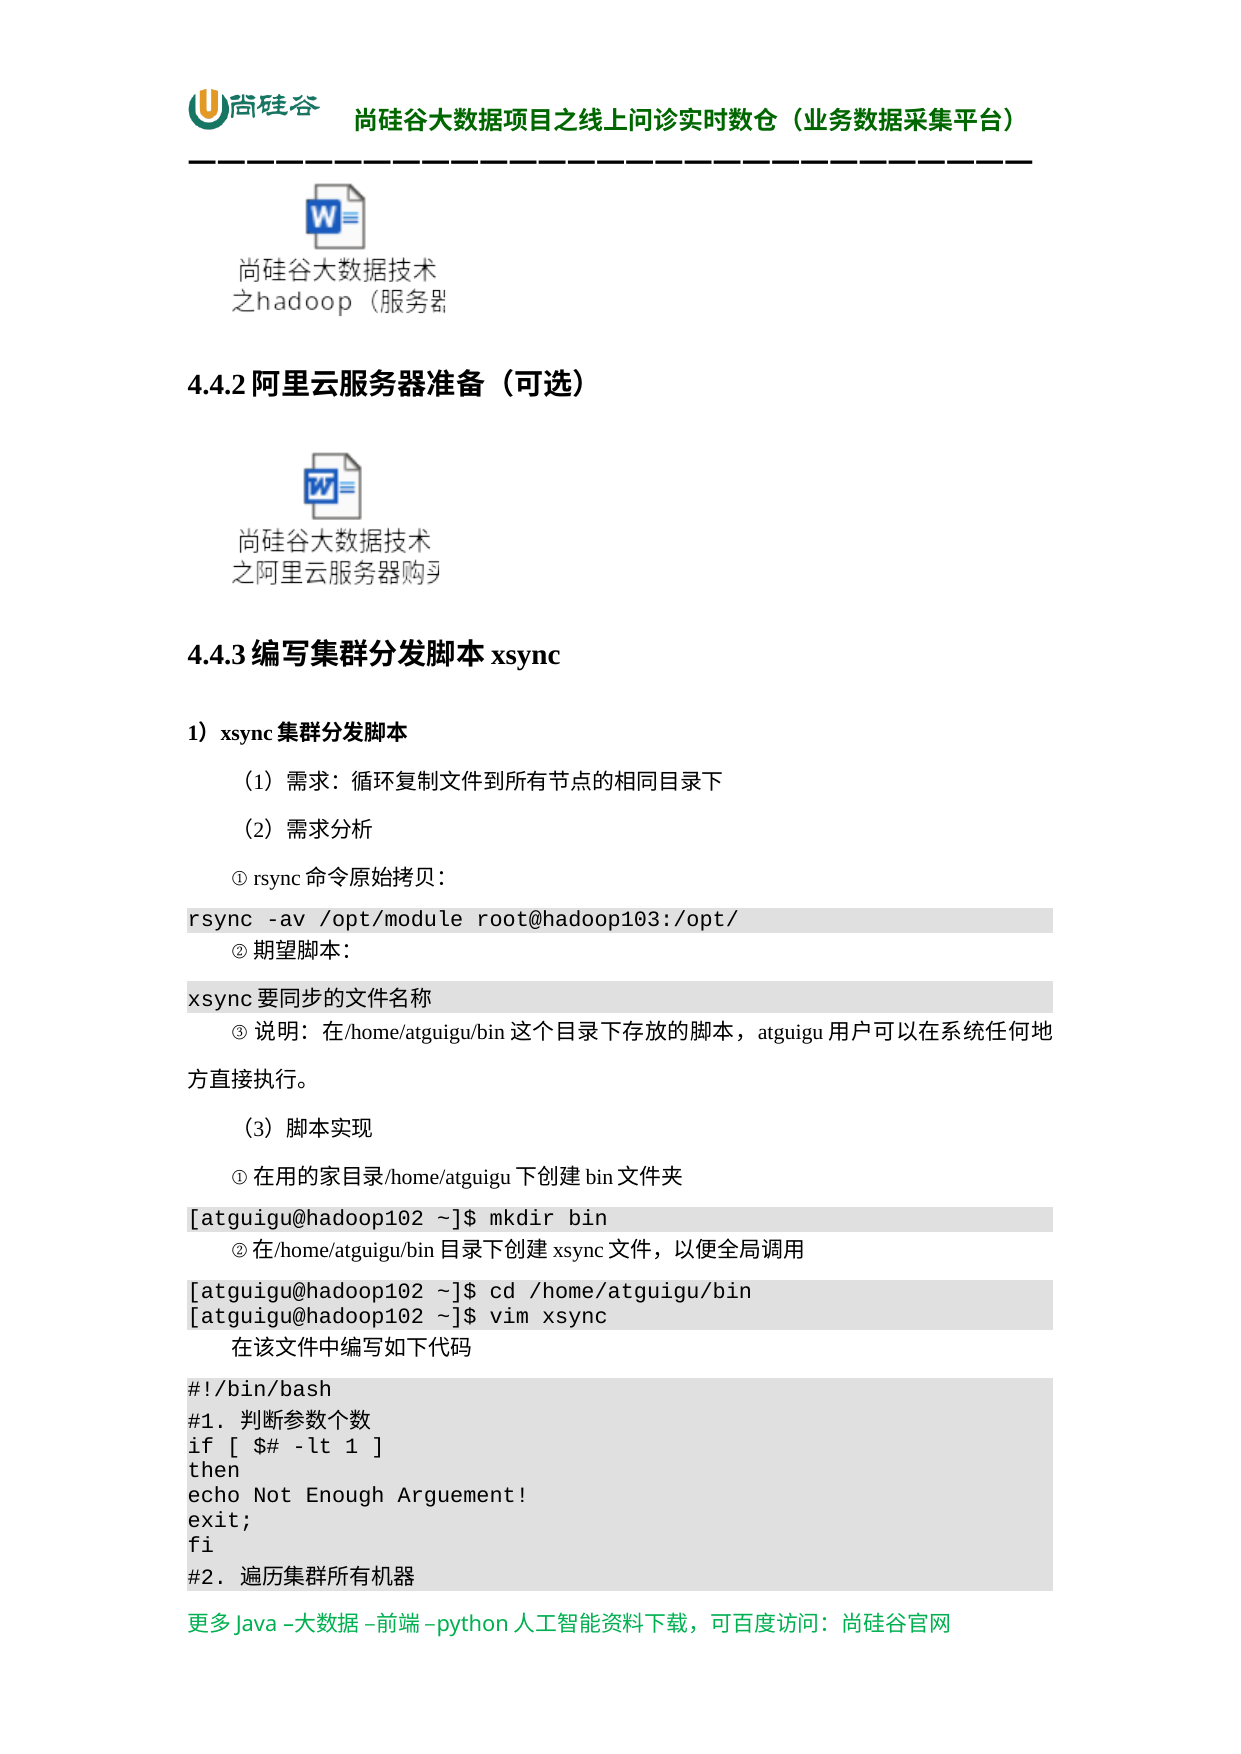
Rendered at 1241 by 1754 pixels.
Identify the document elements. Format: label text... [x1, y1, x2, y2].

text ② 期望脚本： [187, 933, 1053, 966]
text exit; [187, 1509, 1053, 1534]
text 4.4.3编写集群分发脚本xsync [187, 619, 1053, 684]
text rsync -av /opt/module root@hadoop103:/opt/ [187, 908, 1053, 933]
text ① rsync命令原始拷贝： [187, 860, 1053, 892]
text fi [187, 1534, 1053, 1559]
text #1. 判断参数个数 [187, 1403, 1053, 1435]
text （1）需求：循环复制文件到所有节点的相同目录下 [187, 763, 1053, 796]
text if [ $# -lt 1 ] [187, 1435, 1053, 1460]
text （2）需求分析 [187, 812, 1053, 844]
text 在该文件中编写如下代码 [187, 1330, 1053, 1362]
text then [187, 1460, 1053, 1484]
text （3）脚本实现 [187, 1110, 1053, 1143]
text ②在/home/atguigu/bin目录下创建xsync文件，以便全局调用 [187, 1232, 1053, 1264]
text [atguigu@hadoop102 ~]$ mkdir bin [187, 1207, 1053, 1232]
text ③ 说明：在/home/atguigu/bin这个目录下存放的脚本，atguigu用户可以在系统任何地方直接执行。 [187, 1013, 1053, 1094]
text 1）xsync集群分发脚本 [187, 715, 1053, 747]
text #!/bin/bash [187, 1378, 1053, 1403]
text 4.4.2阿里云服务器准备（可选） [187, 349, 1053, 414]
text xsync要同步的文件名称 [187, 981, 1053, 1013]
text ① 在用的家目录/home/atguigu下创建bin文件夹 [187, 1159, 1053, 1191]
text [atguigu@hadoop102 ~]$ cd /home/atguigu/bin [187, 1280, 1053, 1305]
picture [187, 88, 320, 130]
text echo Not Enough Arguement! [187, 1484, 1053, 1509]
text #2. 遍历集群所有机器 [187, 1559, 1053, 1591]
text [atguigu@hadoop102 ~]$ vim xsync [187, 1305, 1053, 1330]
